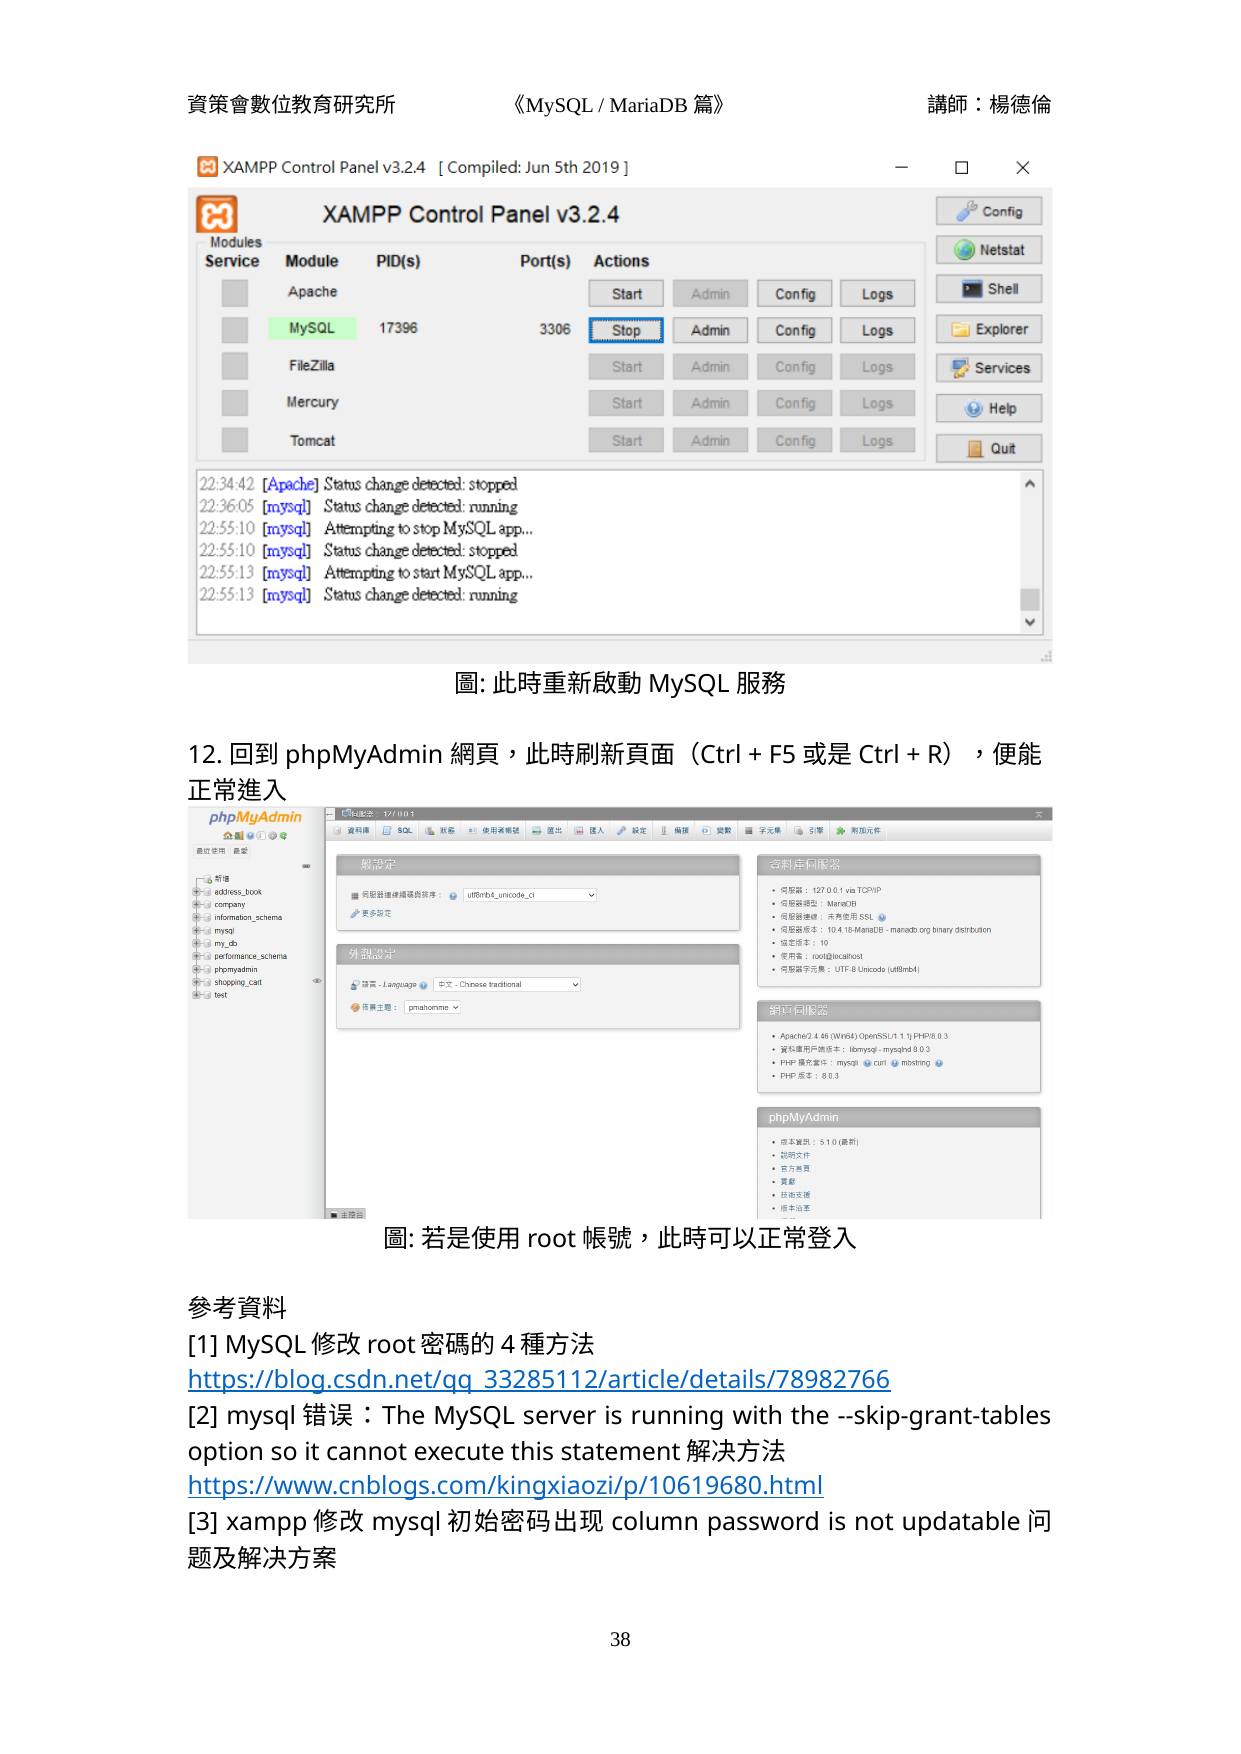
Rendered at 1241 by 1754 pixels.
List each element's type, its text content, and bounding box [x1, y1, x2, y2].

text [1] MySQL修改root密碼的4種方法 [187, 1325, 1053, 1361]
picture [187, 150, 1053, 664]
text https://blog.csdn.net/qq_33285112/article/details/78982766 [187, 1361, 1053, 1395]
text https://www.cnblogs.com/kingxiaozi/p/10619680.html [187, 1468, 1053, 1502]
text 圖: 若是使用 root 帳號，此時可以正常登入 [187, 1219, 1053, 1255]
text 圖: 此時重新啟動 MySQL 服務 [187, 664, 1053, 700]
text 12. 回到 phpMyAdmin 網頁，此時刷新頁面（Ctrl + F5 或是 Ctrl + R），便能正常進入 [187, 734, 1053, 806]
text 參考資料 [187, 1289, 1053, 1325]
text [2] mysql错误：The MySQL server is running with the --skip-grant-tables option so it cannot execute this statement解决方法 [187, 1395, 1053, 1468]
picture [187, 806, 1053, 1219]
text [3] xampp修改mysql初始密码出现column password is not updatable问题及解决方案 [187, 1502, 1053, 1574]
